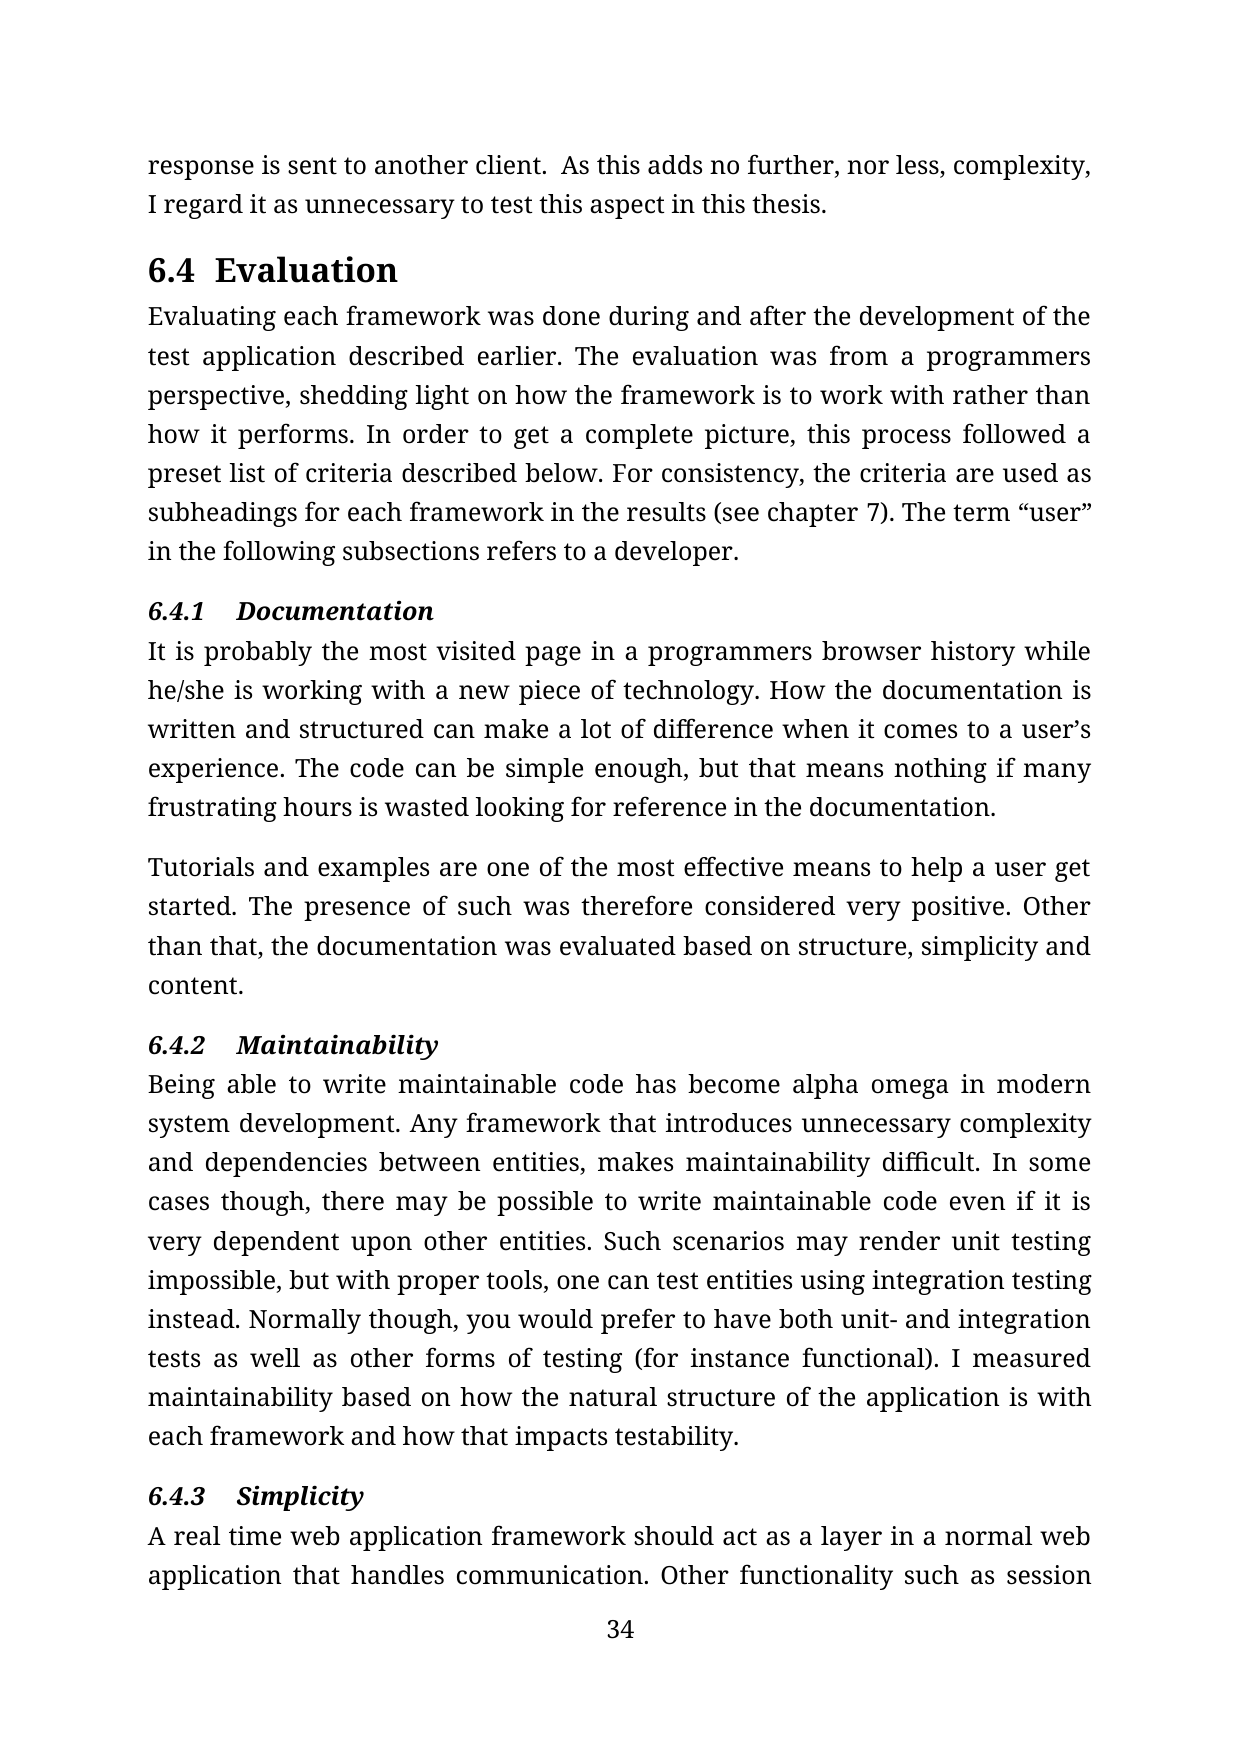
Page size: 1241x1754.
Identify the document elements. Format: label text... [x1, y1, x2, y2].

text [148, 1518, 1092, 1591]
text It is probably the most visited page in a programmers browser history while he/she is working with a new piece of technology. How the documentation is written and structured can make a lot of difference when it comes to a user’s experience. The code can be simple enough, but that means nothing if many frustrating hours is wasted looking for reference in the documentation. [148, 633, 1092, 824]
subtitle Evaluation [148, 247, 1092, 292]
text Tutorials and examples are one of the most effective means to help a user get started. The presence of such was therefore considered very positive. Other than that, the documentation was evaluated based on structure, simplicity and content. [148, 850, 1092, 1001]
subtitle Documentation [148, 594, 1092, 628]
text Being able to write maintainable code has become alpha omega in modern system development. Any framework that introduces unnecessary complexity and dependencies between entities, makes maintainability difficult. In some cases though, there may be possible to write maintainable code even if it is very dependent upon other entities. Such scenarios may render unit testing impossible, but with proper tools, one can test entities using integration testing instead. Normally though, you would prefer to have both unit- and integration tests as well as other forms of testing (for instance functional). I measured maintainability based on how the natural structure of the application is with each framework and how that impacts testability. [148, 1067, 1092, 1453]
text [148, 148, 1092, 221]
subtitle Simplicity [148, 1479, 1092, 1513]
subtitle Maintainability [148, 1027, 1092, 1061]
text Evaluating each framework was done during and after the development of the test application described earlier. The evaluation was from a programmers perspective, shedding light on how the framework is to work with rather than how it performs. In order to get a complete picture, this process followed a preset list of criteria described below. For consistency, the criteria are used as subheadings for each framework in the results (see chapter 7). The term “user” in the following subsections refers to a developer. [148, 299, 1092, 568]
